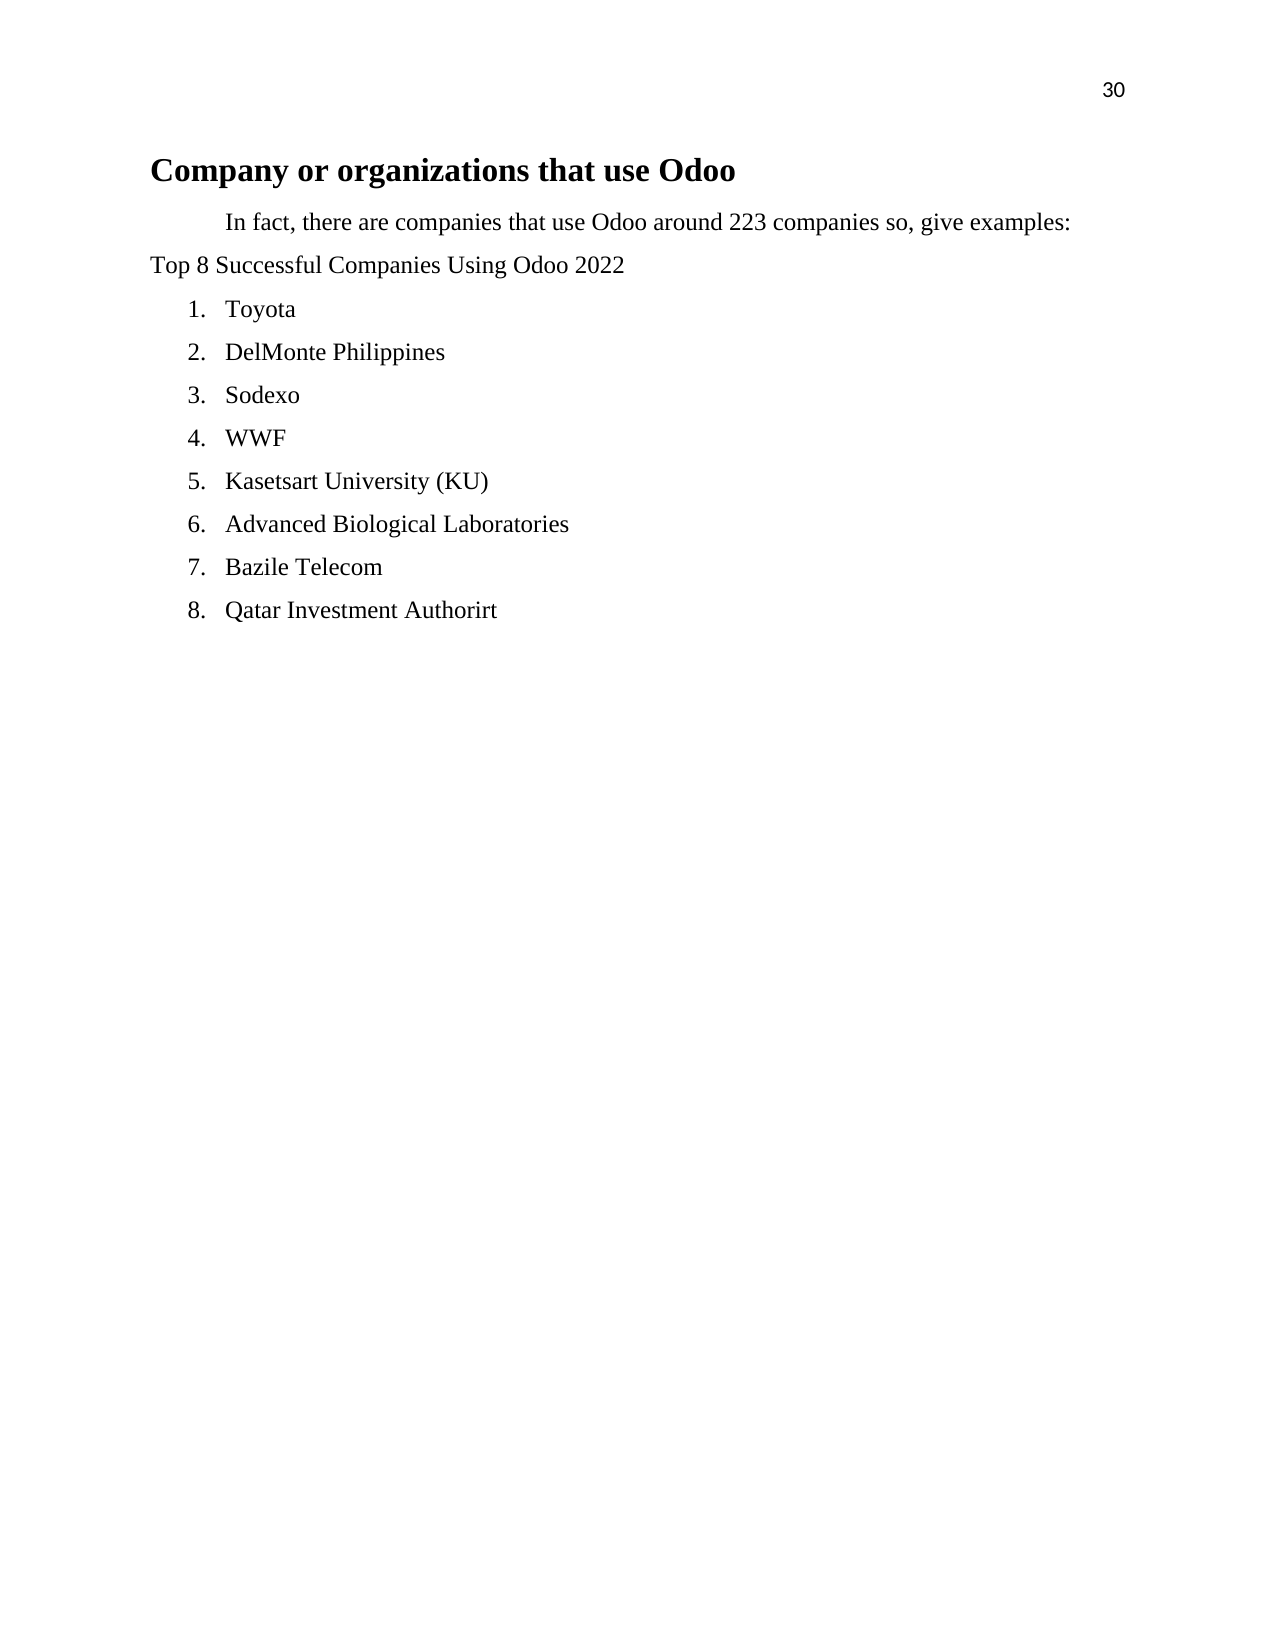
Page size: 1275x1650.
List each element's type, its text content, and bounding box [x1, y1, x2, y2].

text In fact, there are companies that use Odoo around 223 companies so, give examples: [150, 207, 1125, 236]
list WWF [187, 423, 1125, 452]
list Advanced Biological Laboratories [187, 509, 1125, 538]
list Toyota [187, 294, 1125, 322]
list DelMonte Philippines [187, 337, 1125, 366]
list Qatar Investment Authorirt [187, 596, 1125, 624]
list Kasetsart University (KU) [187, 466, 1125, 495]
list Bazile Telecom [187, 552, 1125, 581]
text Top 8 Successful Companies Using Odoo 2022 [150, 251, 1125, 279]
list Sodexo [187, 380, 1125, 409]
subtitle Company or organizations that use Odoo [150, 150, 1125, 188]
